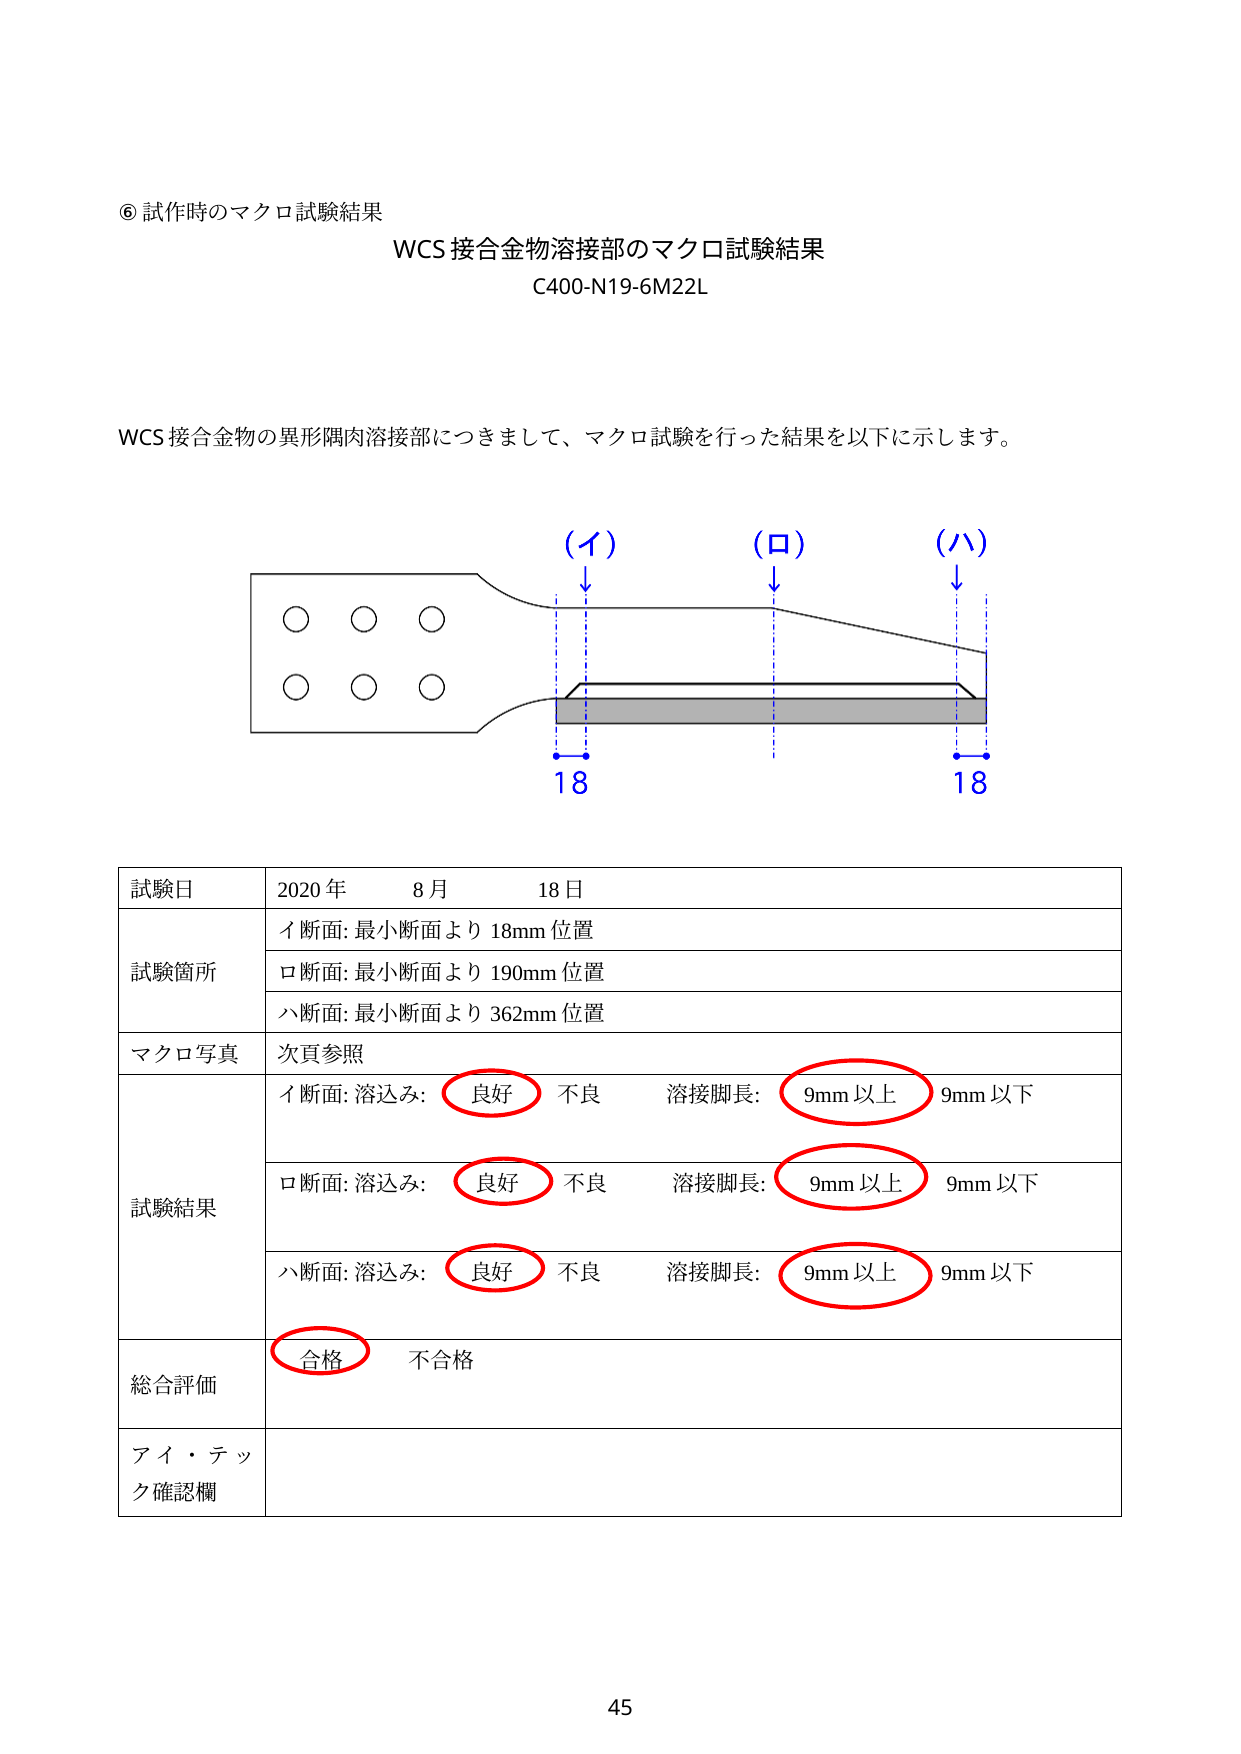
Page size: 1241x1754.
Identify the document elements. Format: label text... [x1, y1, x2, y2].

table_header 2020年 8月 18日 [266, 868, 1121, 908]
table_cell ロ断面: 溶込み: 良好 不良 溶接脚長: 9mm以上 9mm以下 [266, 1163, 1121, 1251]
table_cell イ断面: 最小断面より18mm位置 [266, 909, 1121, 949]
table_cell 次頁参照 [266, 1033, 1121, 1073]
table_cell ハ断面: 溶込み: 良好 不良 溶接脚長: 9mm以上 9mm以下 [266, 1252, 1121, 1339]
text WCS接合金物の異形隅肉溶接部につきまして、マクロ試験を行った結果を以下に示します。 [118, 417, 1122, 454]
table_header 試験日 [119, 868, 265, 908]
table_cell アイ・テック確認欄 [119, 1429, 265, 1516]
table_cell [266, 1429, 1121, 1516]
table_cell ハ断面: 最小断面より362mm位置 [266, 992, 1121, 1032]
table_cell ロ断面: 最小断面より190mm位置 [266, 951, 1121, 991]
table_cell マクロ写真 [119, 1033, 265, 1073]
table_cell 試験結果 [119, 1075, 265, 1339]
text ⑥試作時のマクロ試験結果 [118, 192, 1122, 229]
picture [250, 529, 990, 794]
table_cell 試験箇所 [119, 909, 265, 1032]
table_cell 総合評価 [119, 1340, 265, 1428]
text WCS接合金物溶接部のマクロ試験結果 [118, 229, 1100, 267]
table_cell イ断面: 溶込み: 良好 不良 溶接脚長: 9mm以上 9mm以下 [266, 1075, 1121, 1162]
table_cell 合格 不合格 [266, 1340, 1121, 1428]
text C400-N19-6M22L [118, 267, 1122, 304]
